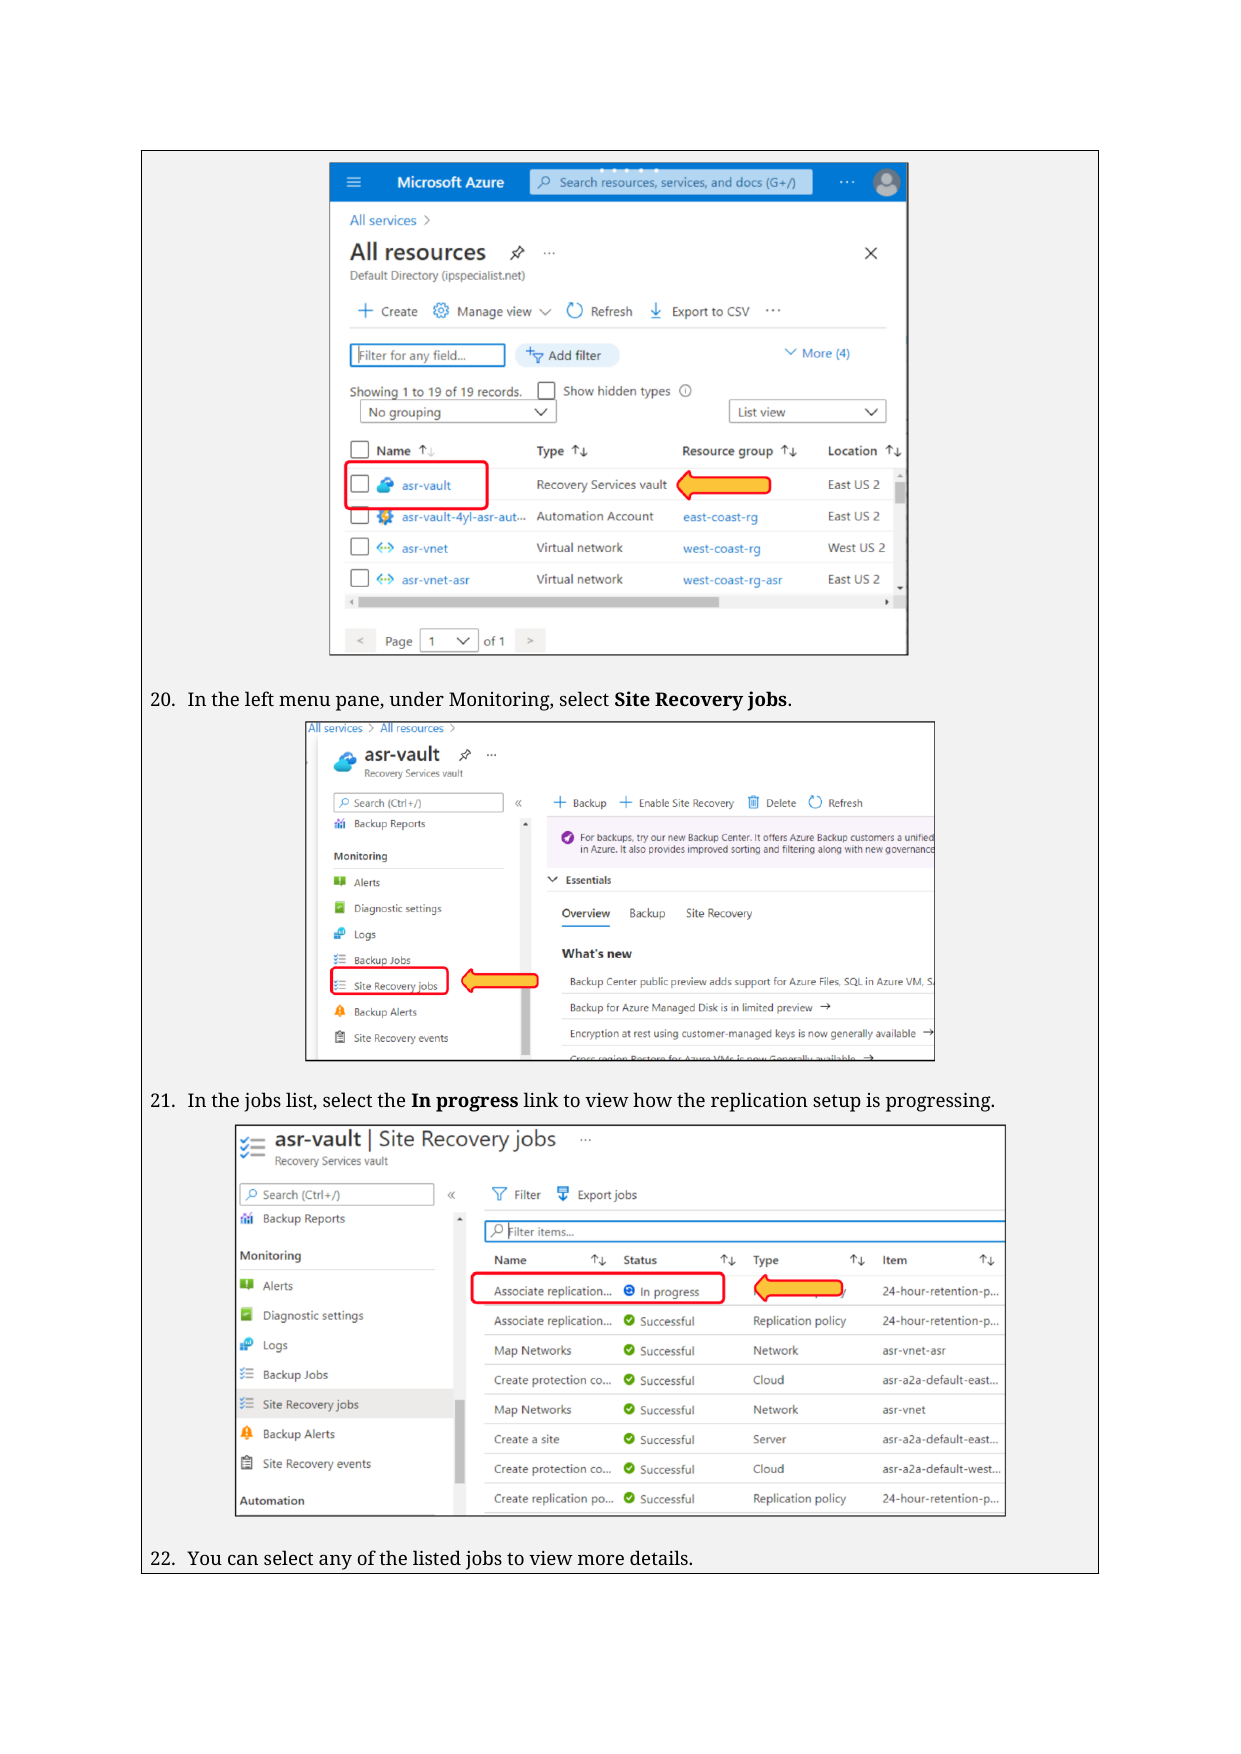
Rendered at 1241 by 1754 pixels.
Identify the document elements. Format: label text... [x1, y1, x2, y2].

list In the left menu pane, under Monitoring, select Site Recovery jobs. [142, 683, 1098, 712]
list In the jobs list, select the In progress link to view how the replication setup is progressing. [142, 1084, 1098, 1113]
picture [320, 153, 921, 668]
picture [228, 1116, 1012, 1526]
picture [299, 716, 942, 1069]
list You can select any of the listed jobs to view more details. [142, 1542, 1098, 1573]
